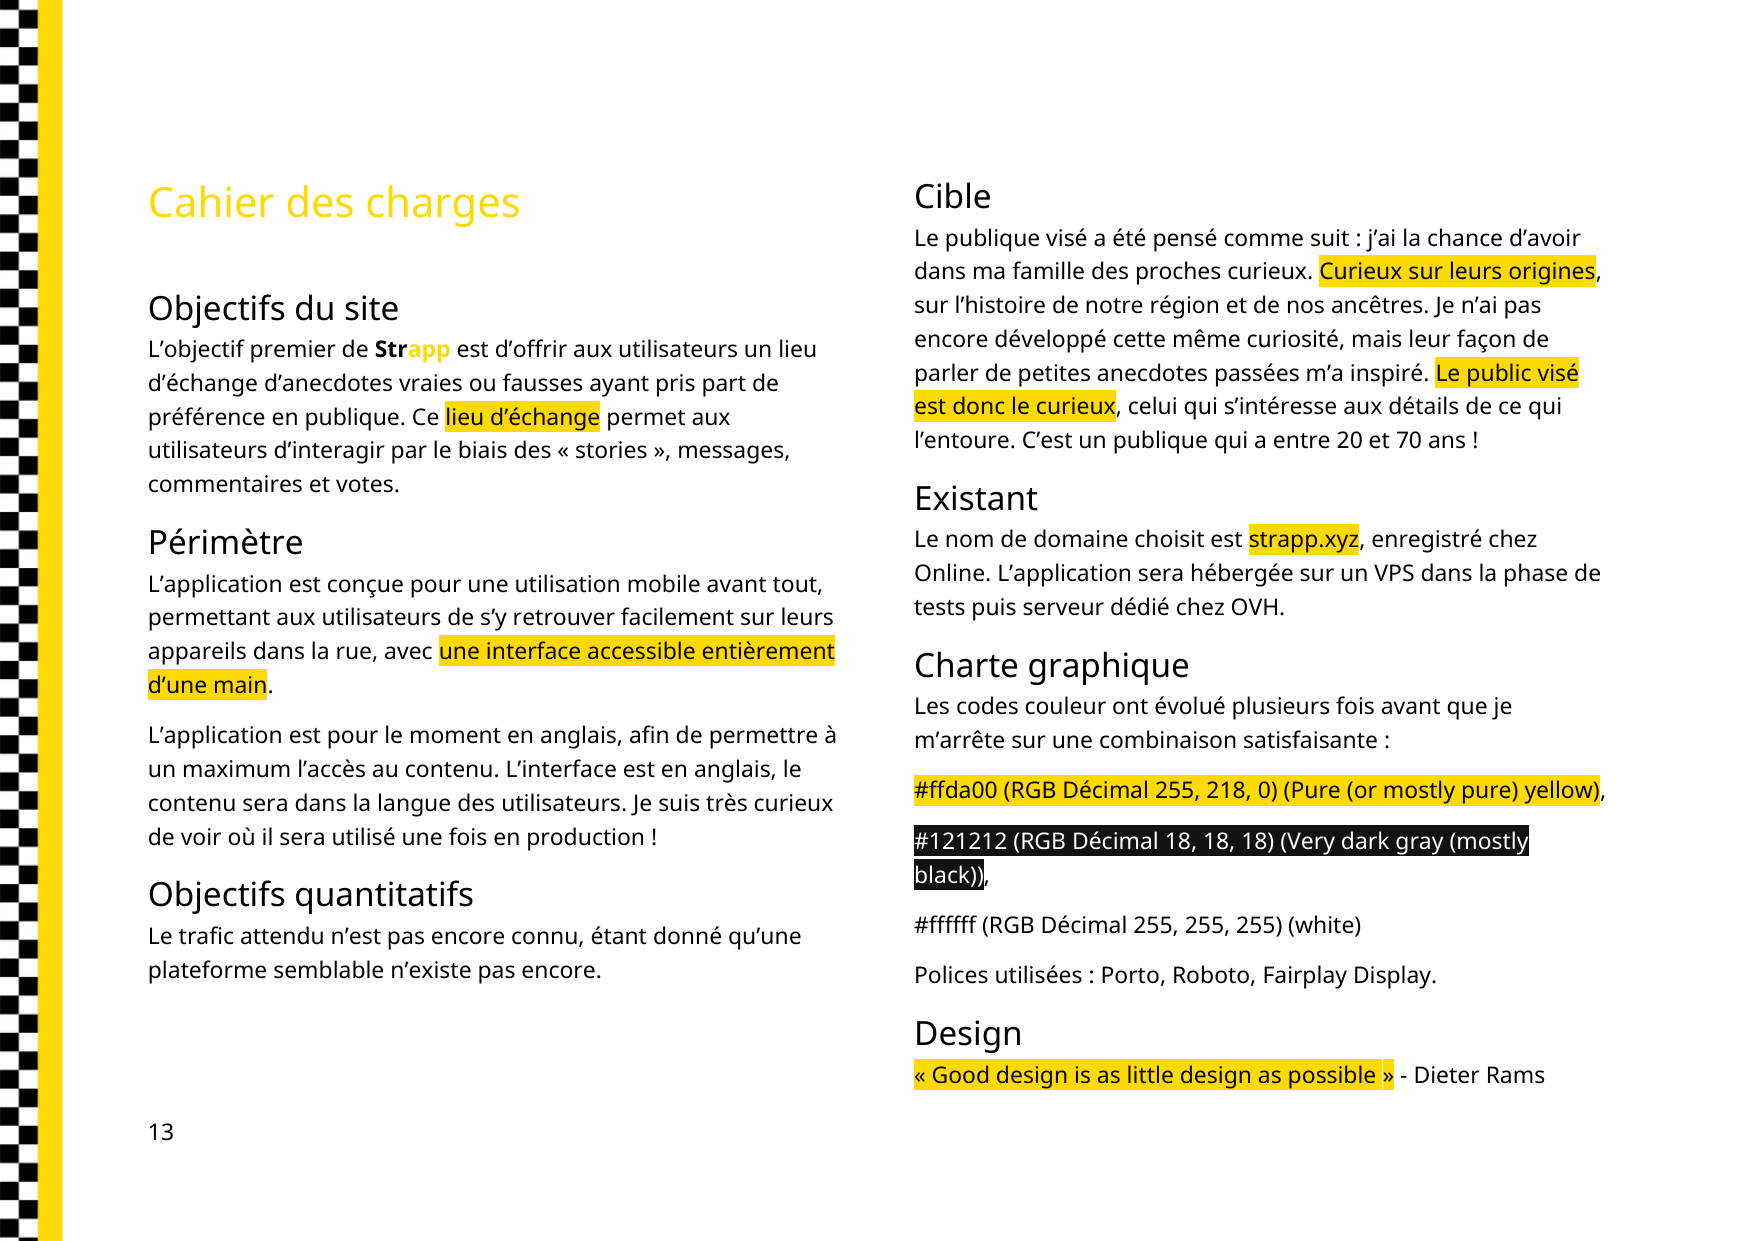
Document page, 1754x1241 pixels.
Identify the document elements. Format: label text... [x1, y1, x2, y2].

text L’application est conçue pour une utilisation mobile avant tout, permettant aux utilisateurs de s’y retrouver facilement sur leurs appareils dans la rue, avec une interface accessible entièrement d’une main. [148, 568, 840, 700]
subtitle Design [914, 1010, 1606, 1055]
subtitle Cahier des charges [148, 173, 840, 229]
text #ffda00 (RGB Décimal 255, 218, 0) (Pure (or mostly pure) yellow), [914, 774, 1606, 806]
subtitle Objectifs du site [148, 284, 840, 330]
text #ffffff (RGB Décimal 255, 255, 255) (white) [914, 909, 1606, 940]
text Le nom de domaine choisit est strapp.xyz, enregistré chez Online. L’application sera hébergée sur un VPS dans la phase de tests puis serveur dédié chez OVH. [914, 523, 1606, 622]
subtitle Existant [914, 474, 1606, 520]
text L’application est pour le moment en anglais, afin de permettre à un maximum l’accès au contenu. L’interface est en anglais, le contenu sera dans la langue des utilisateurs. Je suis très curieux de voir où il sera utilisé une fois en production ! [148, 719, 840, 852]
text Le publique visé a été pensé comme suit : j’ai la chance d’avoir dans ma famille des proches curieux. Curieux sur leurs origines, sur l’histoire de notre région et de nos ancêtres. Je n’ai pas encore développé cette même curiosité, mais leur façon de parler de petites anecdotes passées m’a inspiré. Le public visé est donc le curieux, celui qui s’intéresse aux détails de ce qui l’entoure. C’est un publique qui a entre 20 et 70 ans ! [914, 222, 1606, 455]
text « Good design is as little design as possible » - Dieter Rams [1394, 1059, 1606, 1090]
picture [0, 0, 63, 1241]
text Le trafic attendu n’est pas encore connu, étant donné qu’une plateforme semblable n’existe pas encore. [148, 920, 840, 985]
subtitle Charte graphique [914, 641, 1606, 687]
subtitle Cible [914, 173, 1606, 218]
text Les codes couleur ont évolué plusieurs fois avant que je m’arrête sur une combinaison satisfaisante : [914, 690, 1606, 755]
text Polices utilisées : Porto, Roboto, Fairplay Display. [914, 959, 1606, 991]
subtitle Objectifs quantitatifs [148, 871, 840, 916]
subtitle Périmètre [148, 519, 840, 564]
text #121212 (RGB Décimal 18, 18, 18) (Very dark gray (mostly black)), [914, 825, 1606, 890]
text L’objectif premier de Strapp est d’offrir aux utilisateurs un lieu d’échange d’anecdotes vraies ou fausses ayant pris part de préférence en publique. Ce lieu d’échange permet aux utilisateurs d’interagir par le biais des « stories », messages, commentaires et votes. [148, 333, 840, 499]
